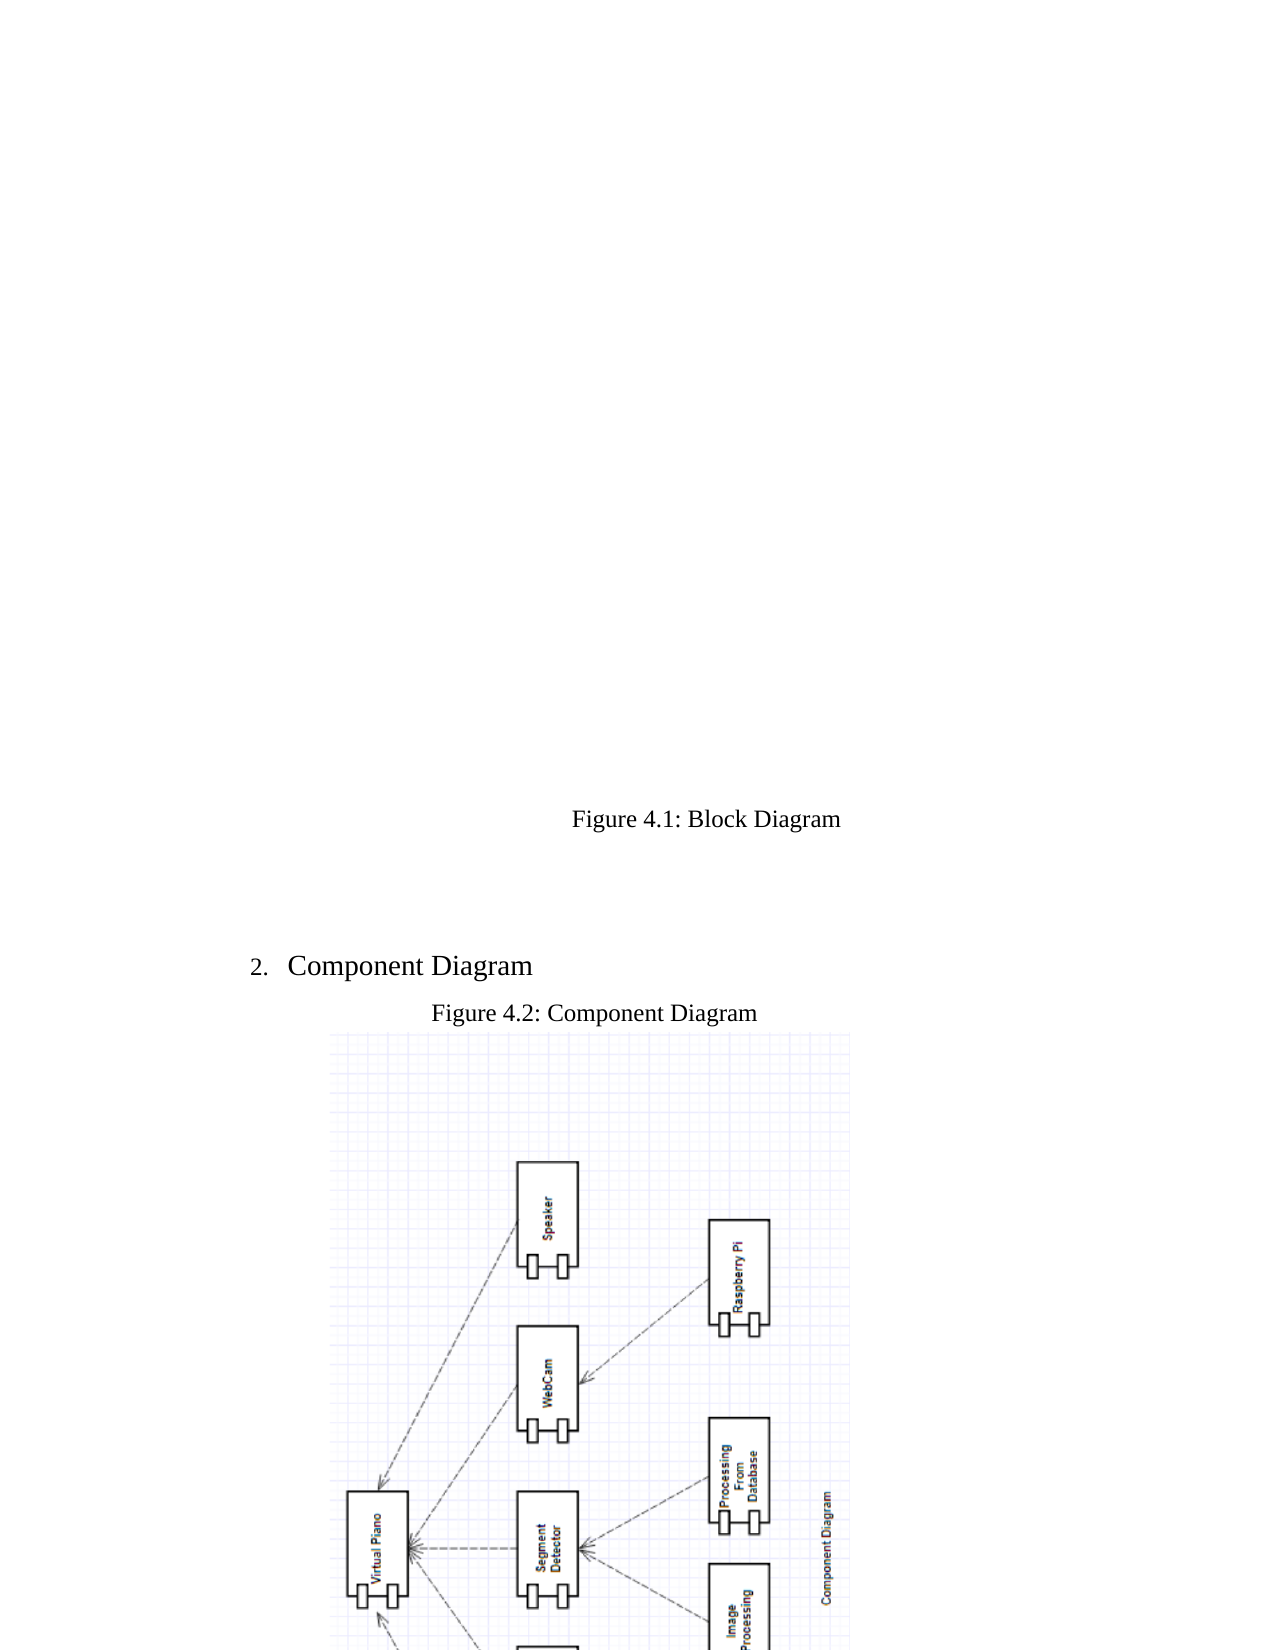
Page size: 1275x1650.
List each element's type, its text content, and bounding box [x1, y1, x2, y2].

list Figure 4.1: Block Diagram [287, 804, 1125, 833]
list Figure 4.2: Component Diagram [287, 998, 1125, 1027]
list Component Diagram [250, 948, 1125, 981]
picture [330, 1033, 850, 1650]
